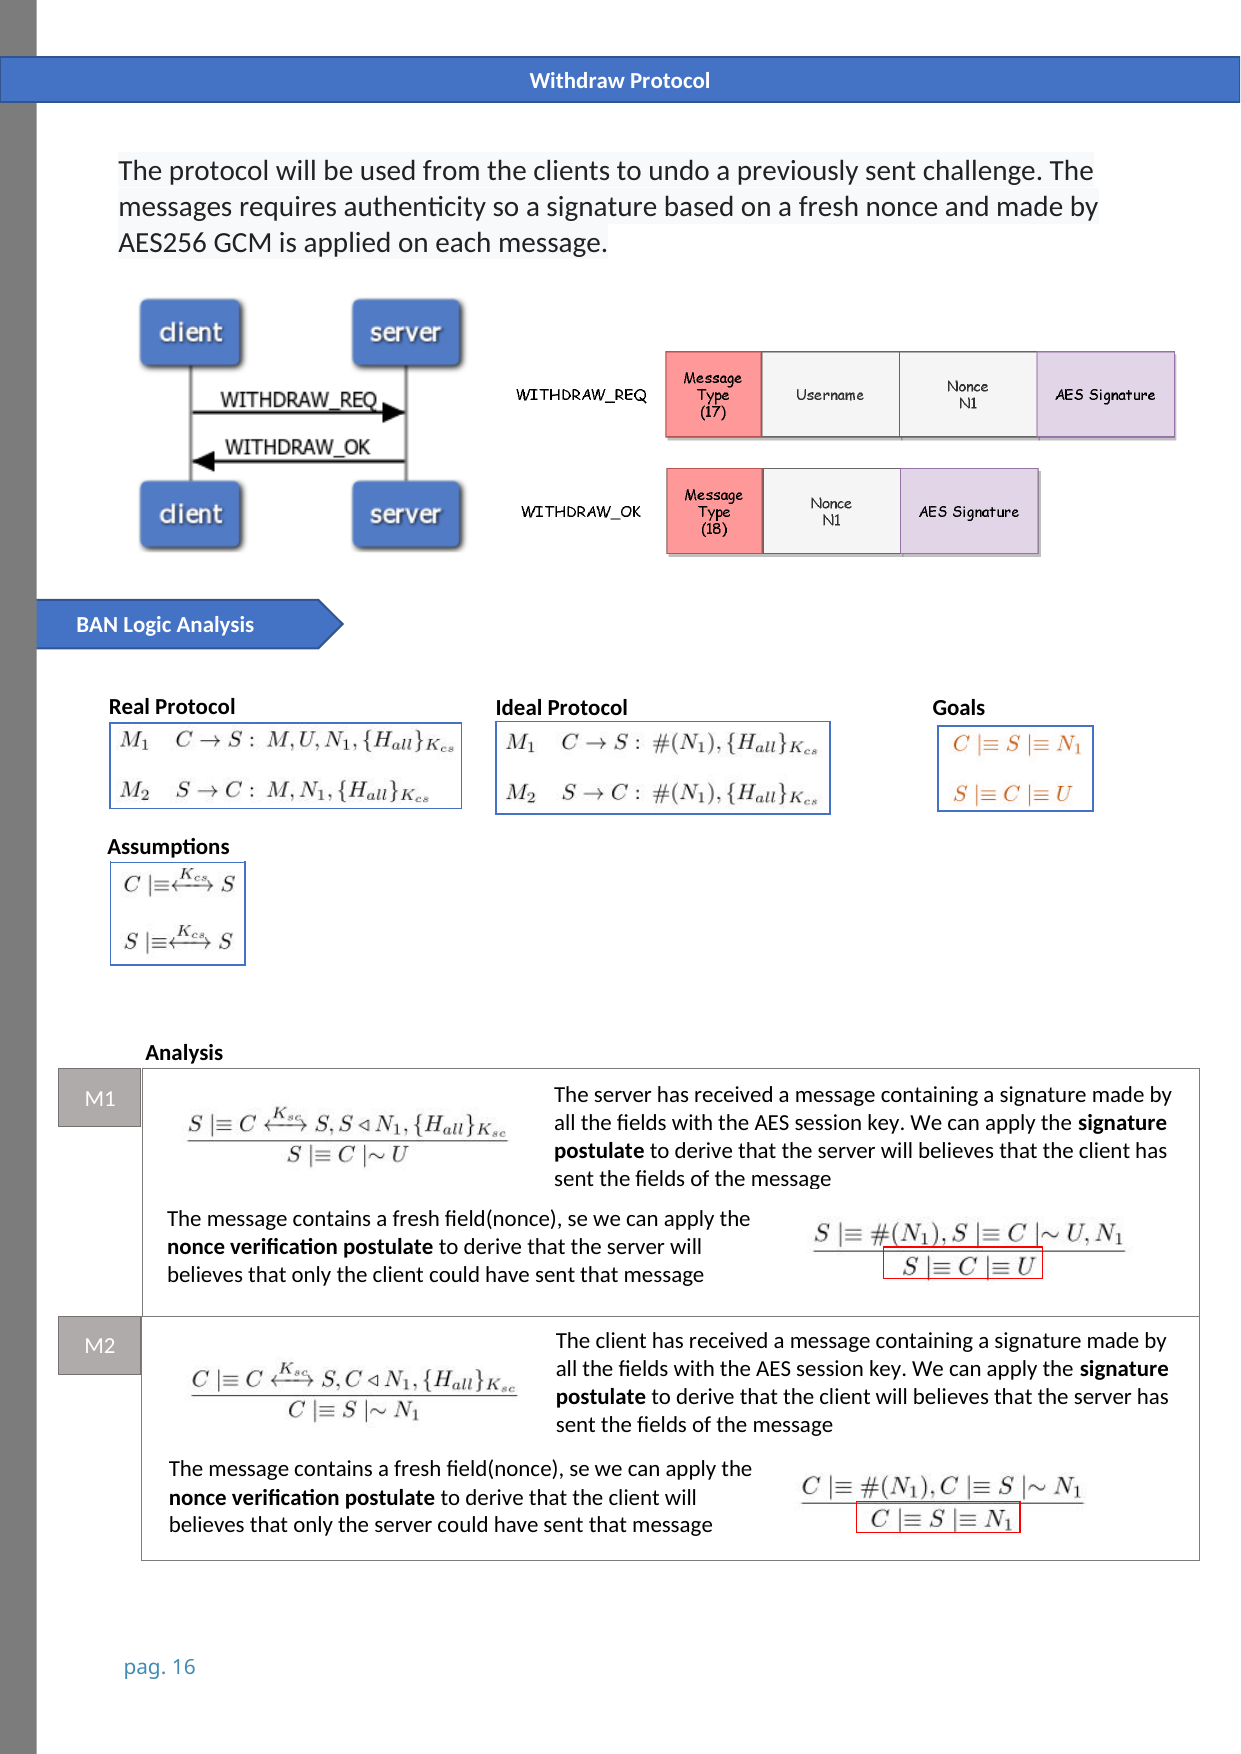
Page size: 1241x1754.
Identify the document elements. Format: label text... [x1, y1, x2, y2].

picture [497, 722, 829, 813]
picture [801, 1202, 1137, 1293]
picture [789, 1466, 1094, 1539]
picture [176, 1098, 511, 1175]
picture [111, 724, 461, 808]
picture [117, 276, 482, 583]
picture [111, 863, 244, 964]
text The protocol will be used from the clients to undo a previously sent challenge. The messages requires authenticity so a signature based on a fresh nonce and made by AES256 GCM is applied on each message. [118, 148, 1122, 259]
picture [515, 351, 1177, 557]
picture [180, 1351, 522, 1428]
